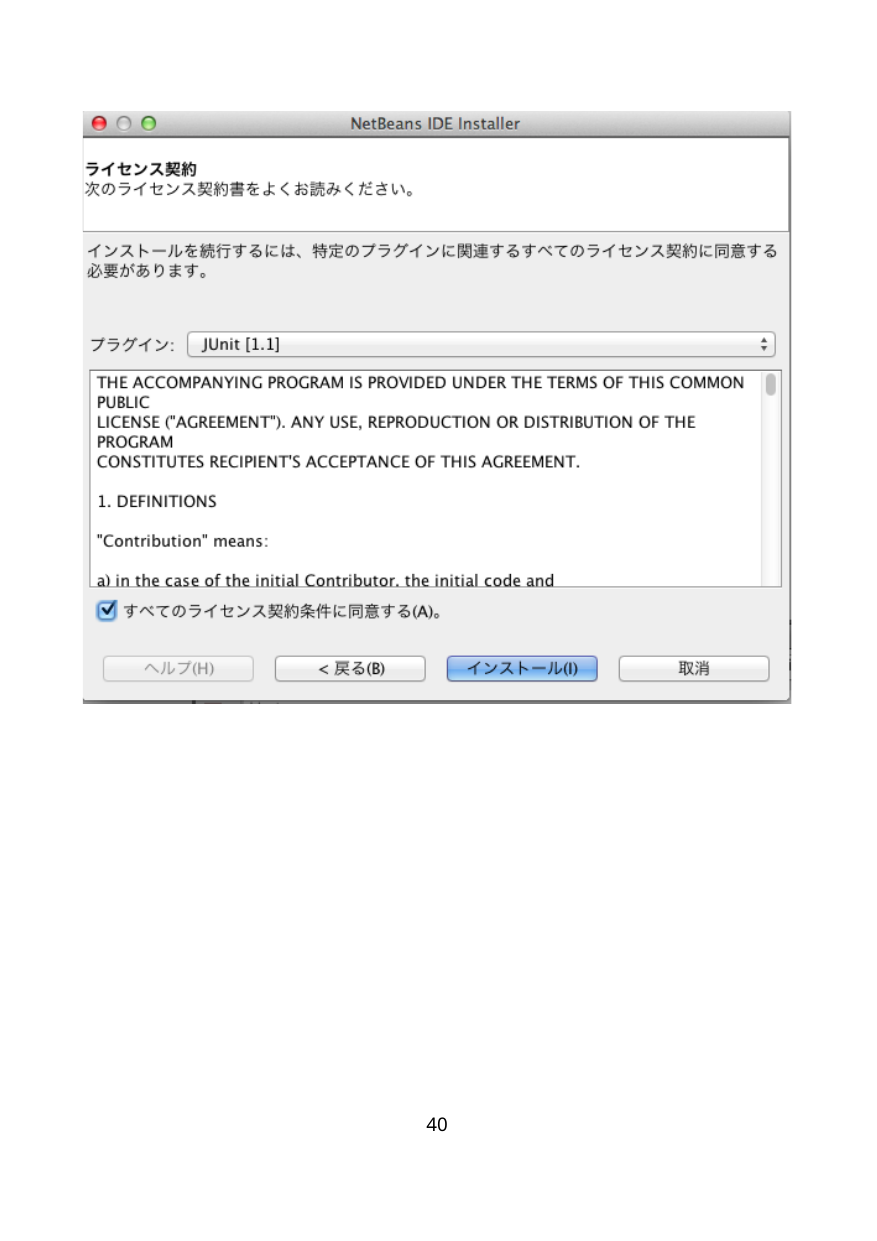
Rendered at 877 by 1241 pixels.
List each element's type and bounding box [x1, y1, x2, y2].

picture [82, 111, 792, 704]
